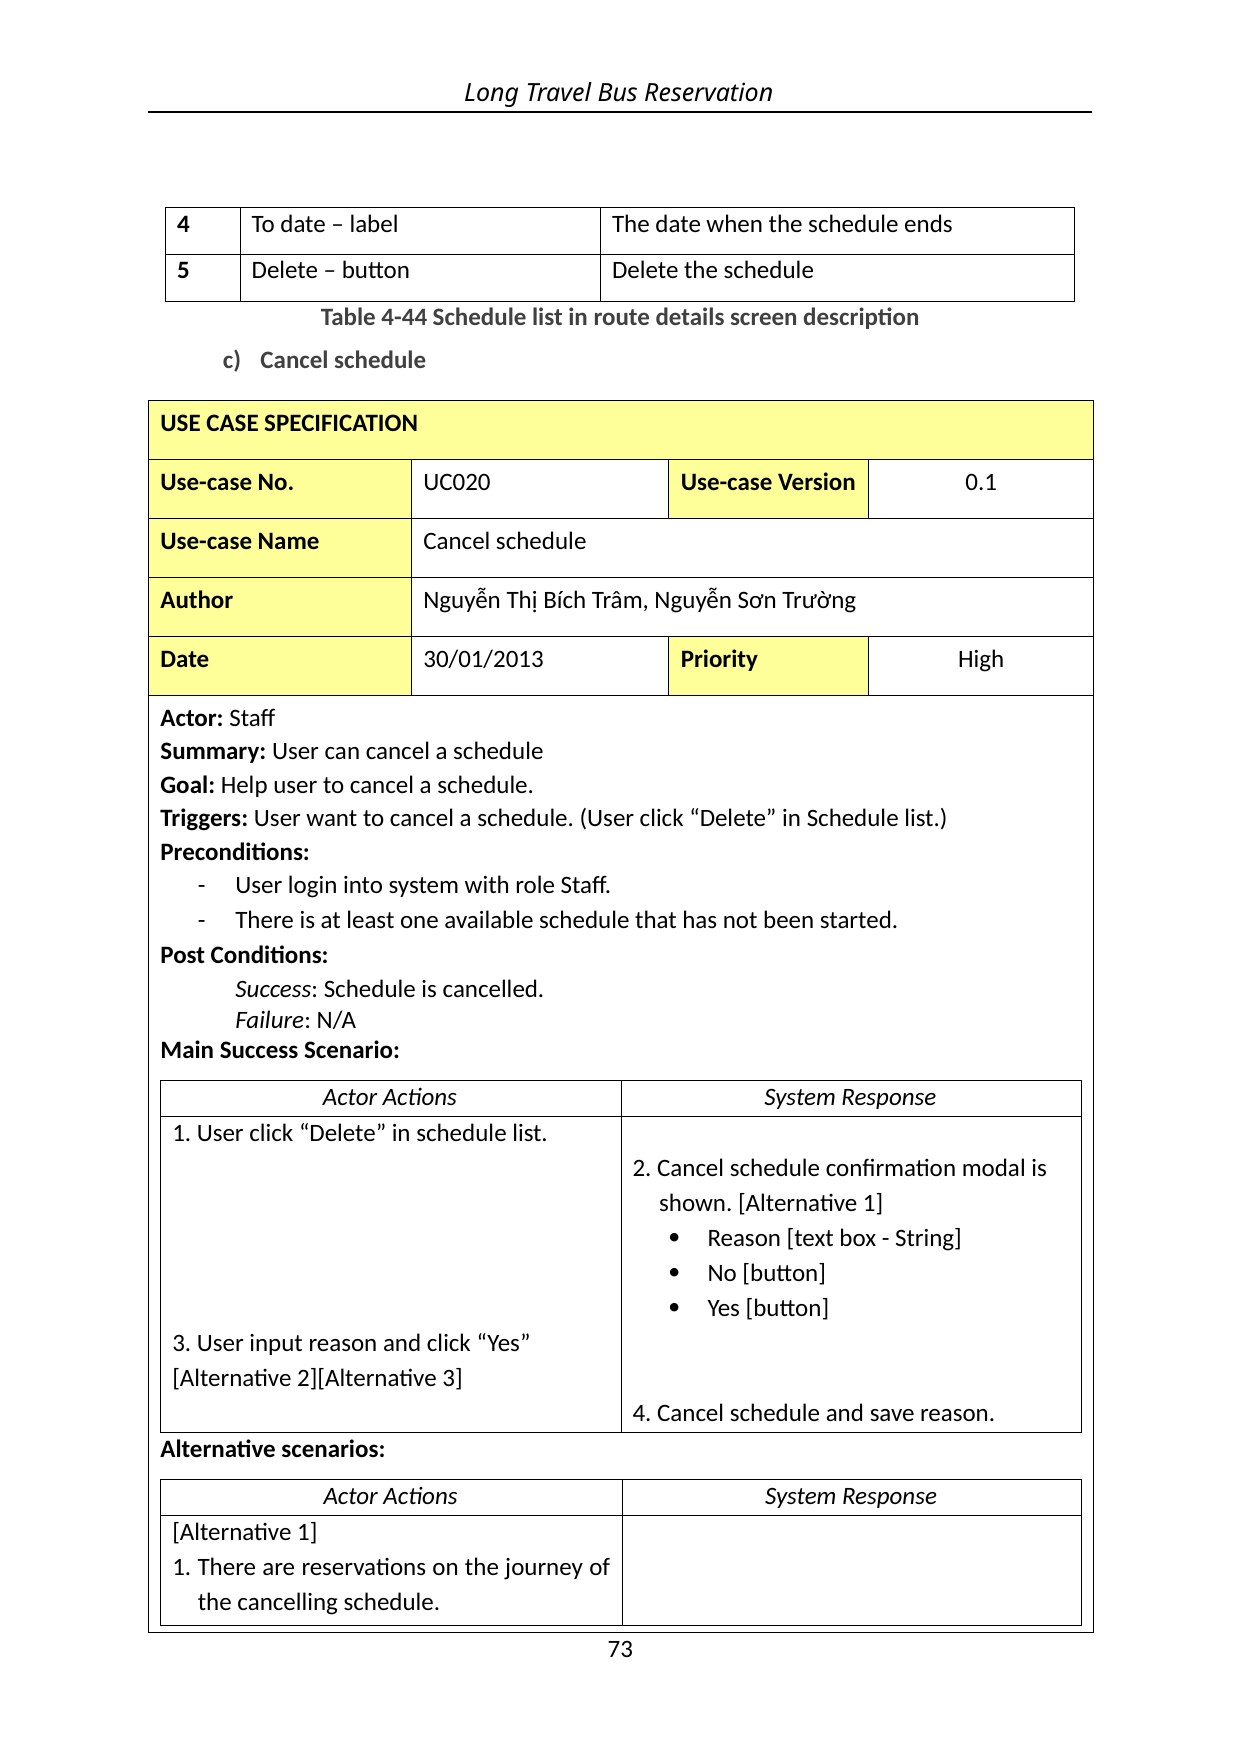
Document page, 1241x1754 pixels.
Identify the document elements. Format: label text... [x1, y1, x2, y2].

table_cell Use-case No. [149, 460, 411, 518]
list Cancel schedule [223, 344, 1092, 375]
table_cell Use-case Version [669, 460, 868, 518]
table_cell High [869, 637, 1093, 695]
table_cell To date – label [241, 208, 600, 254]
table_cell 5 [166, 255, 240, 301]
table_cell 0.1 [869, 460, 1093, 518]
table_cell Priority [669, 637, 868, 695]
table_cell Author [149, 578, 411, 636]
text Table 4-44 Schedule list in route details screen description [148, 302, 1092, 332]
table_cell Nguyễn Thị Bích Trâm, Nguyễn Sơn Trường [412, 578, 1093, 636]
table_cell The date when the schedule ends [601, 208, 1074, 254]
table_cell Cancel schedule [412, 519, 1093, 577]
table_cell 4 [166, 208, 240, 254]
table_cell Delete – button [241, 255, 600, 301]
table_cell Use-case Name [149, 519, 411, 577]
table_cell Date [149, 637, 411, 695]
table_cell UC020 [412, 460, 668, 518]
table_cell Delete the schedule [601, 255, 1074, 301]
table_header USE CASE SPECIFICATION [149, 401, 1093, 459]
table_cell 30/01/2013 [412, 637, 668, 695]
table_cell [149, 696, 1093, 1632]
